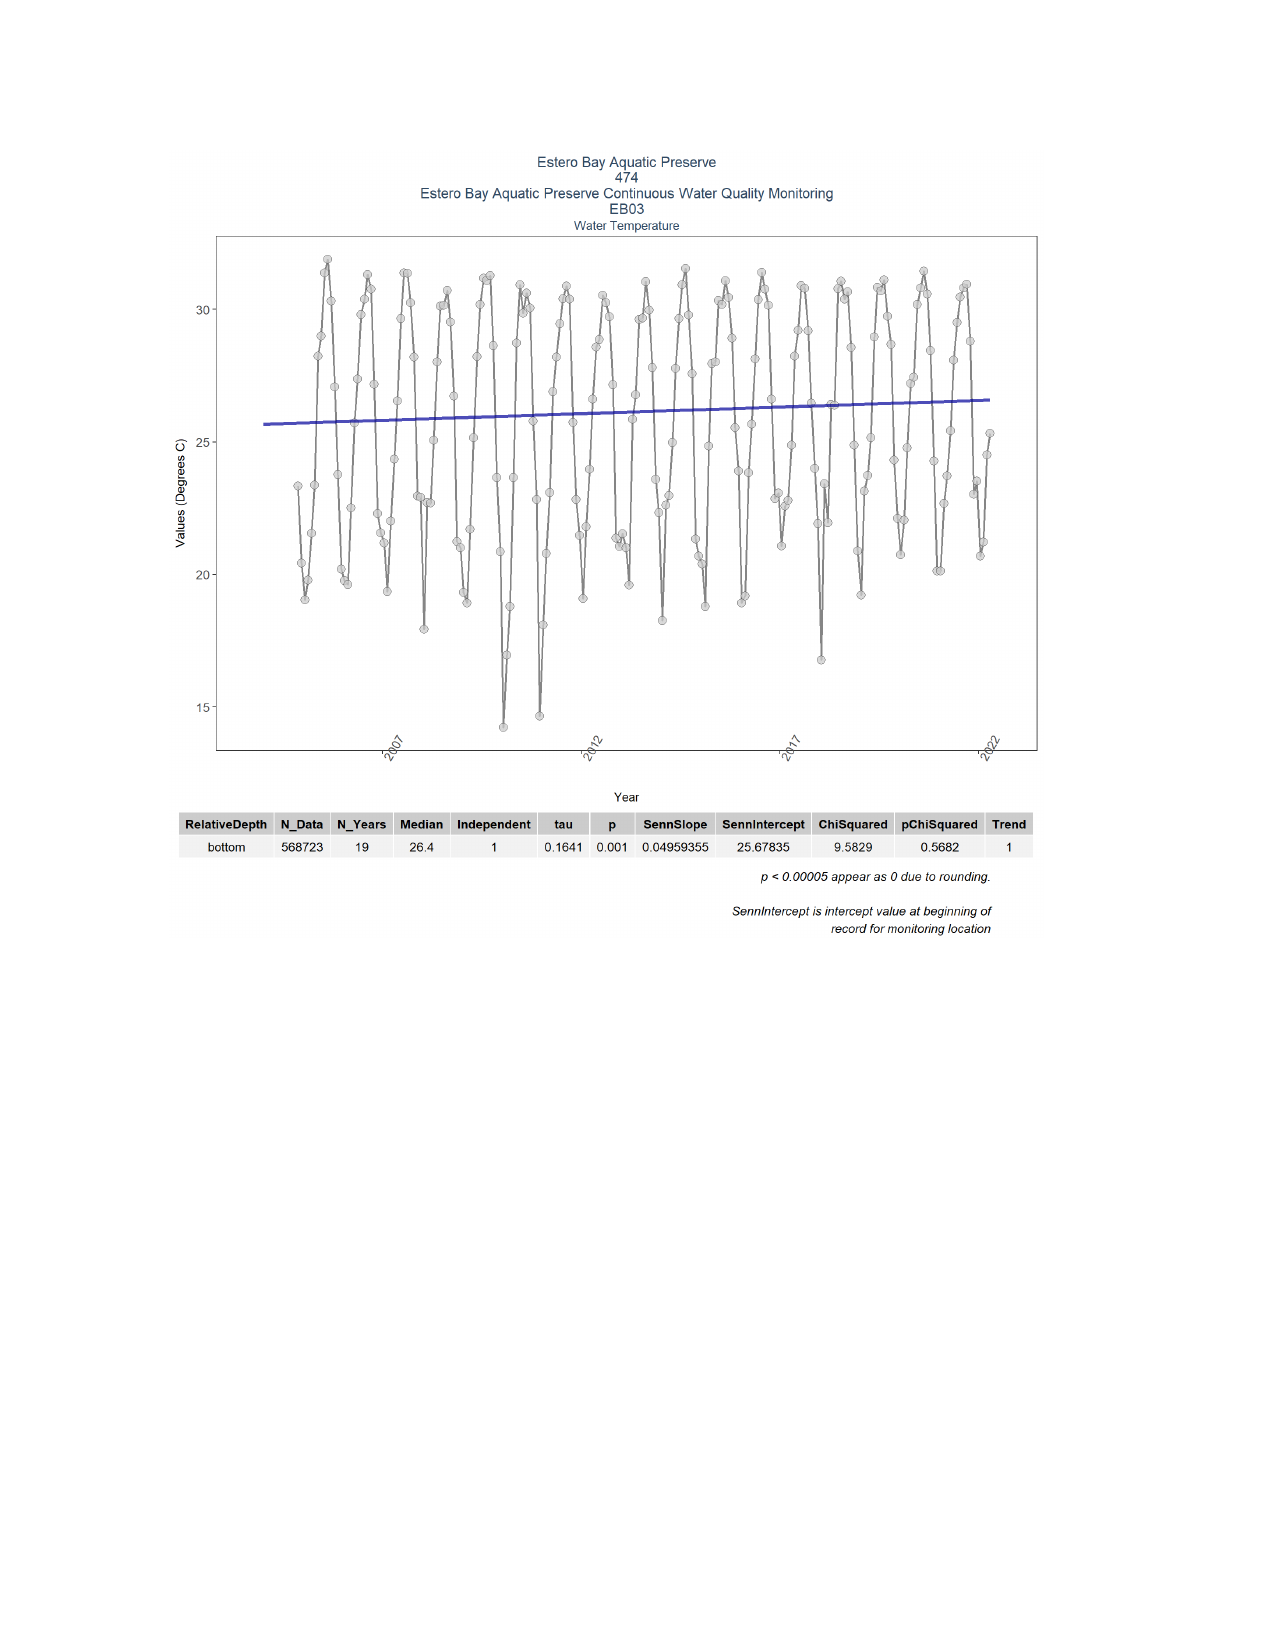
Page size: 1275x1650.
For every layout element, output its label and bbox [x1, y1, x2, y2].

picture [168, 150, 1044, 938]
